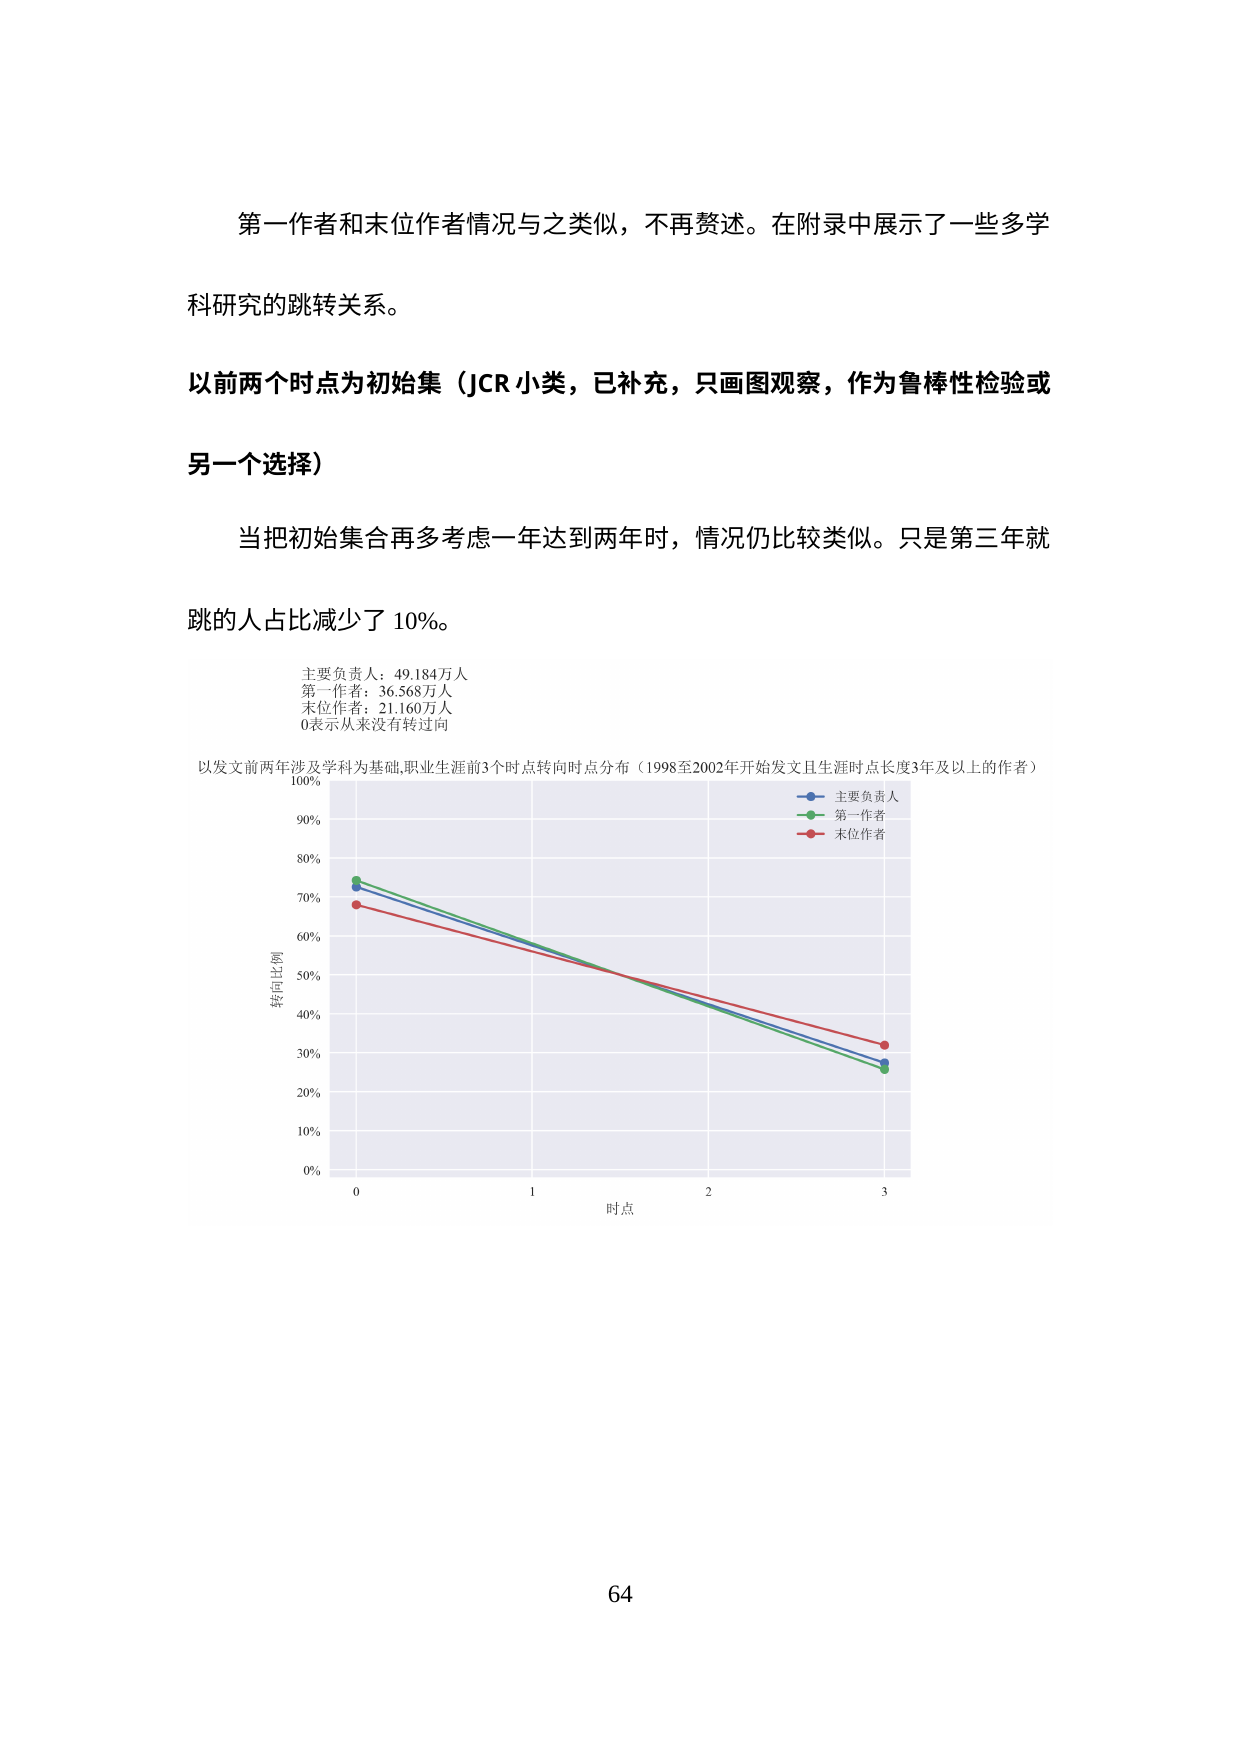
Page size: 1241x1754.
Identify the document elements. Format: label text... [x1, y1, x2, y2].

text 第一作者和末位作者情况与之类似，不再赘述。在附录中展示了一些多学科研究的跳转关系。 [187, 190, 1053, 336]
text 当把初始集合再多考虑一年达到两年时，情况仍比较类似。只是第三年就跳的人占比减少了10%。 [187, 504, 1053, 651]
picture [187, 659, 1053, 1226]
subtitle 以前两个时点为初始集（JCR小类，已补充，只画图观察，作为鲁棒性检验或另一个选择） [187, 349, 1053, 495]
